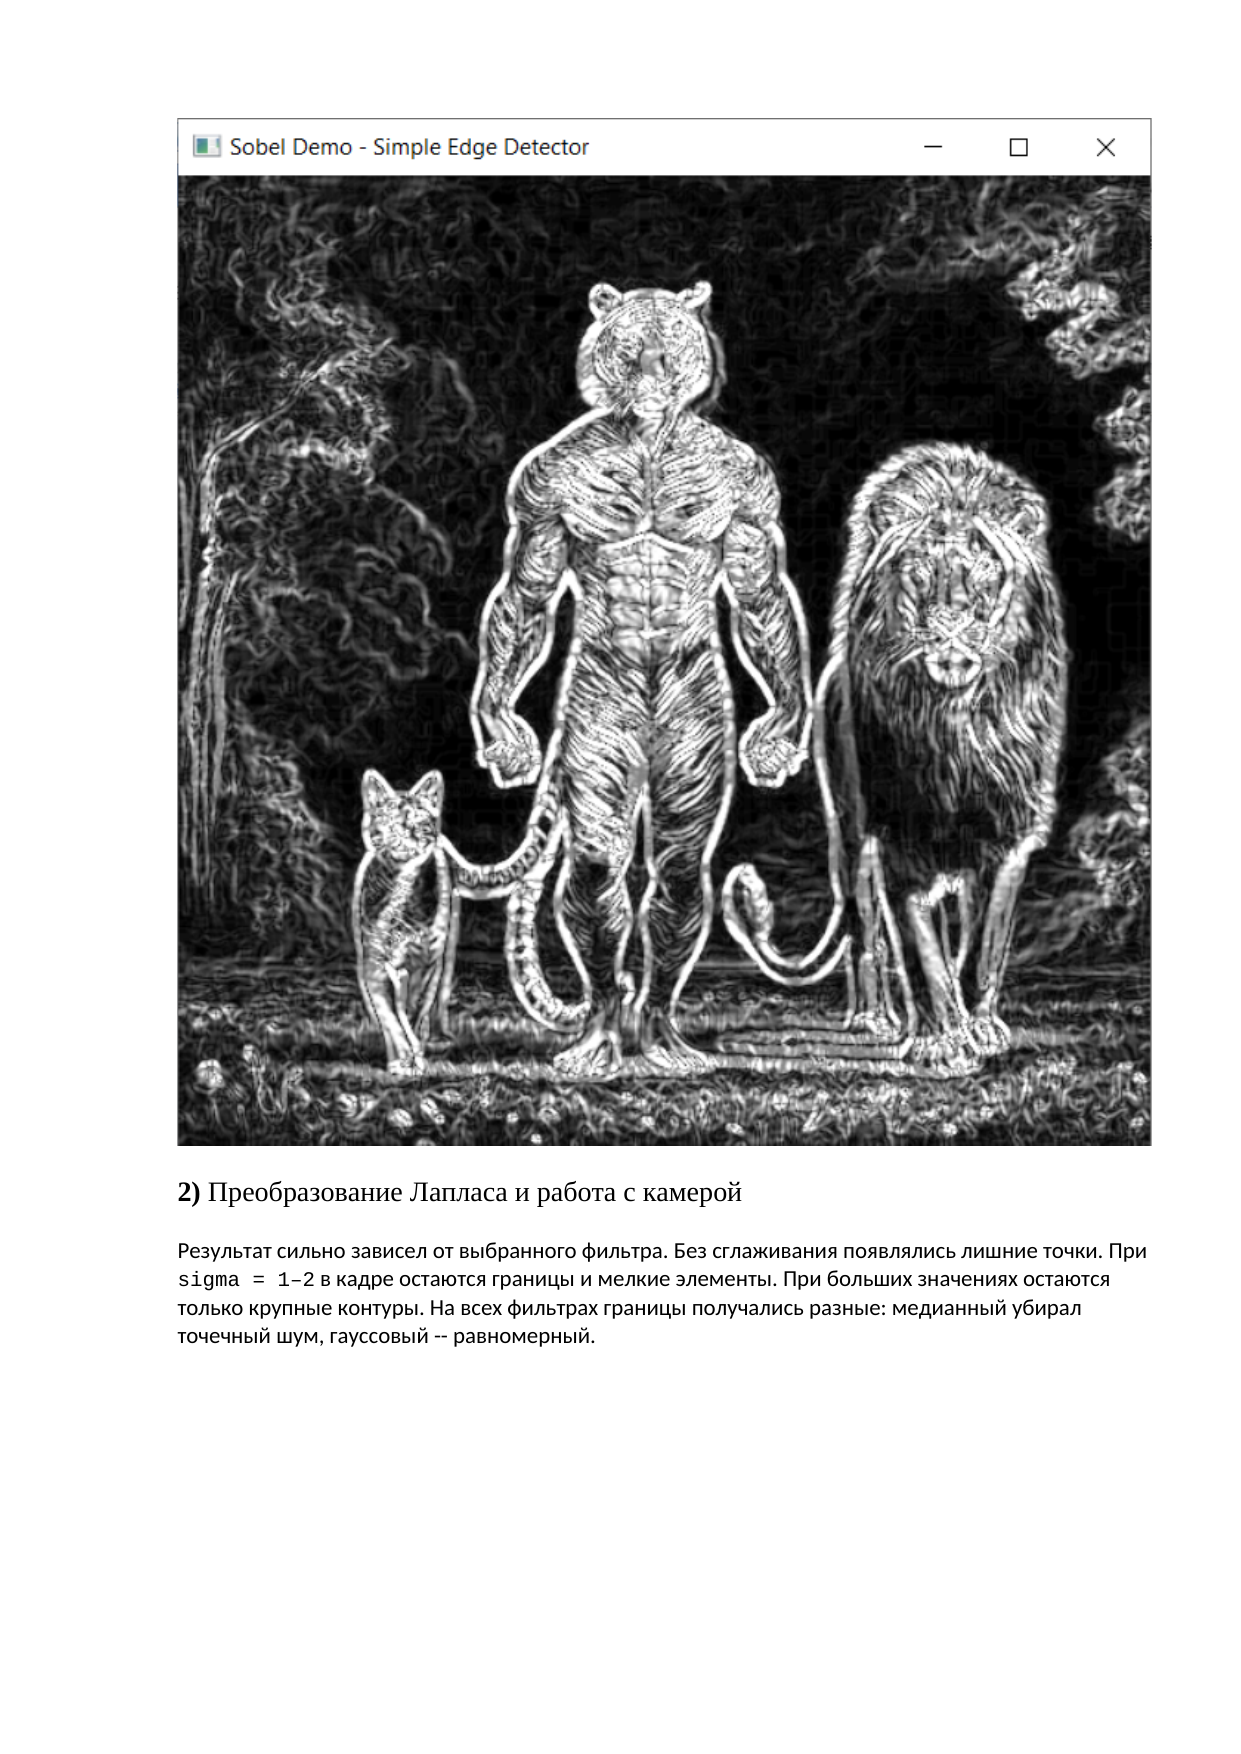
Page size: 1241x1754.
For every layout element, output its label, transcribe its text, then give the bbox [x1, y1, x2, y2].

text 2) Преобразование Лапласа и работа с камерой [177, 1175, 1152, 1207]
picture [177, 118, 1152, 1146]
text Результат сильно зависел от выбранного фильтра. Без сглаживания появлялись лишние точки. При sigma = 1–2 в кадре остаются границы и мелкие элементы. При больших значениях остаются только крупные контуры. На всех фильтрах границы получались разные: медианный убирал точечный шум, гауссовый -- равномерный. [177, 1236, 1152, 1349]
